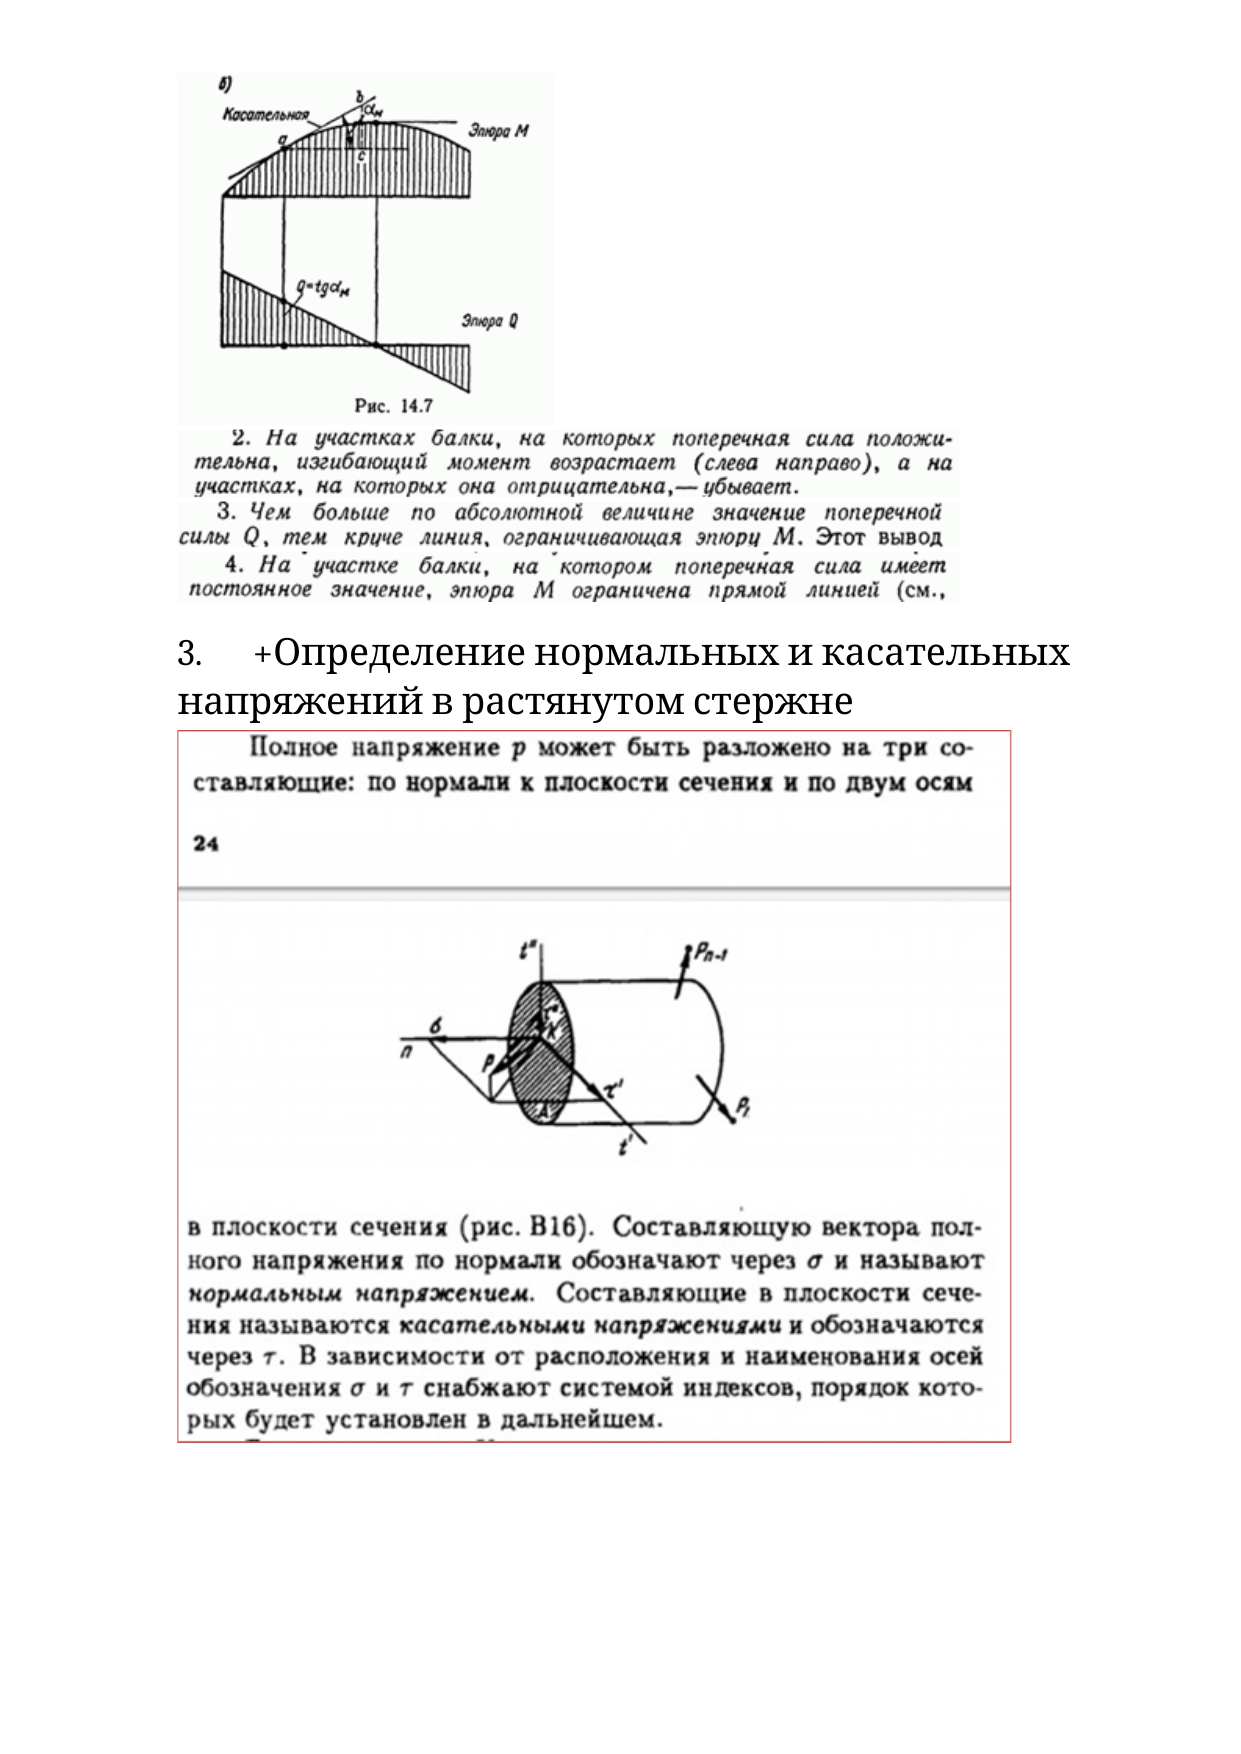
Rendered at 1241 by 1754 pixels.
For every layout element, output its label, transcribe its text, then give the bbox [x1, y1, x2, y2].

subtitle 3. +Определение нормальных и касательных напряжений в растянутом стержне [177, 631, 1152, 724]
picture [177, 730, 1012, 1443]
picture [177, 73, 960, 602]
